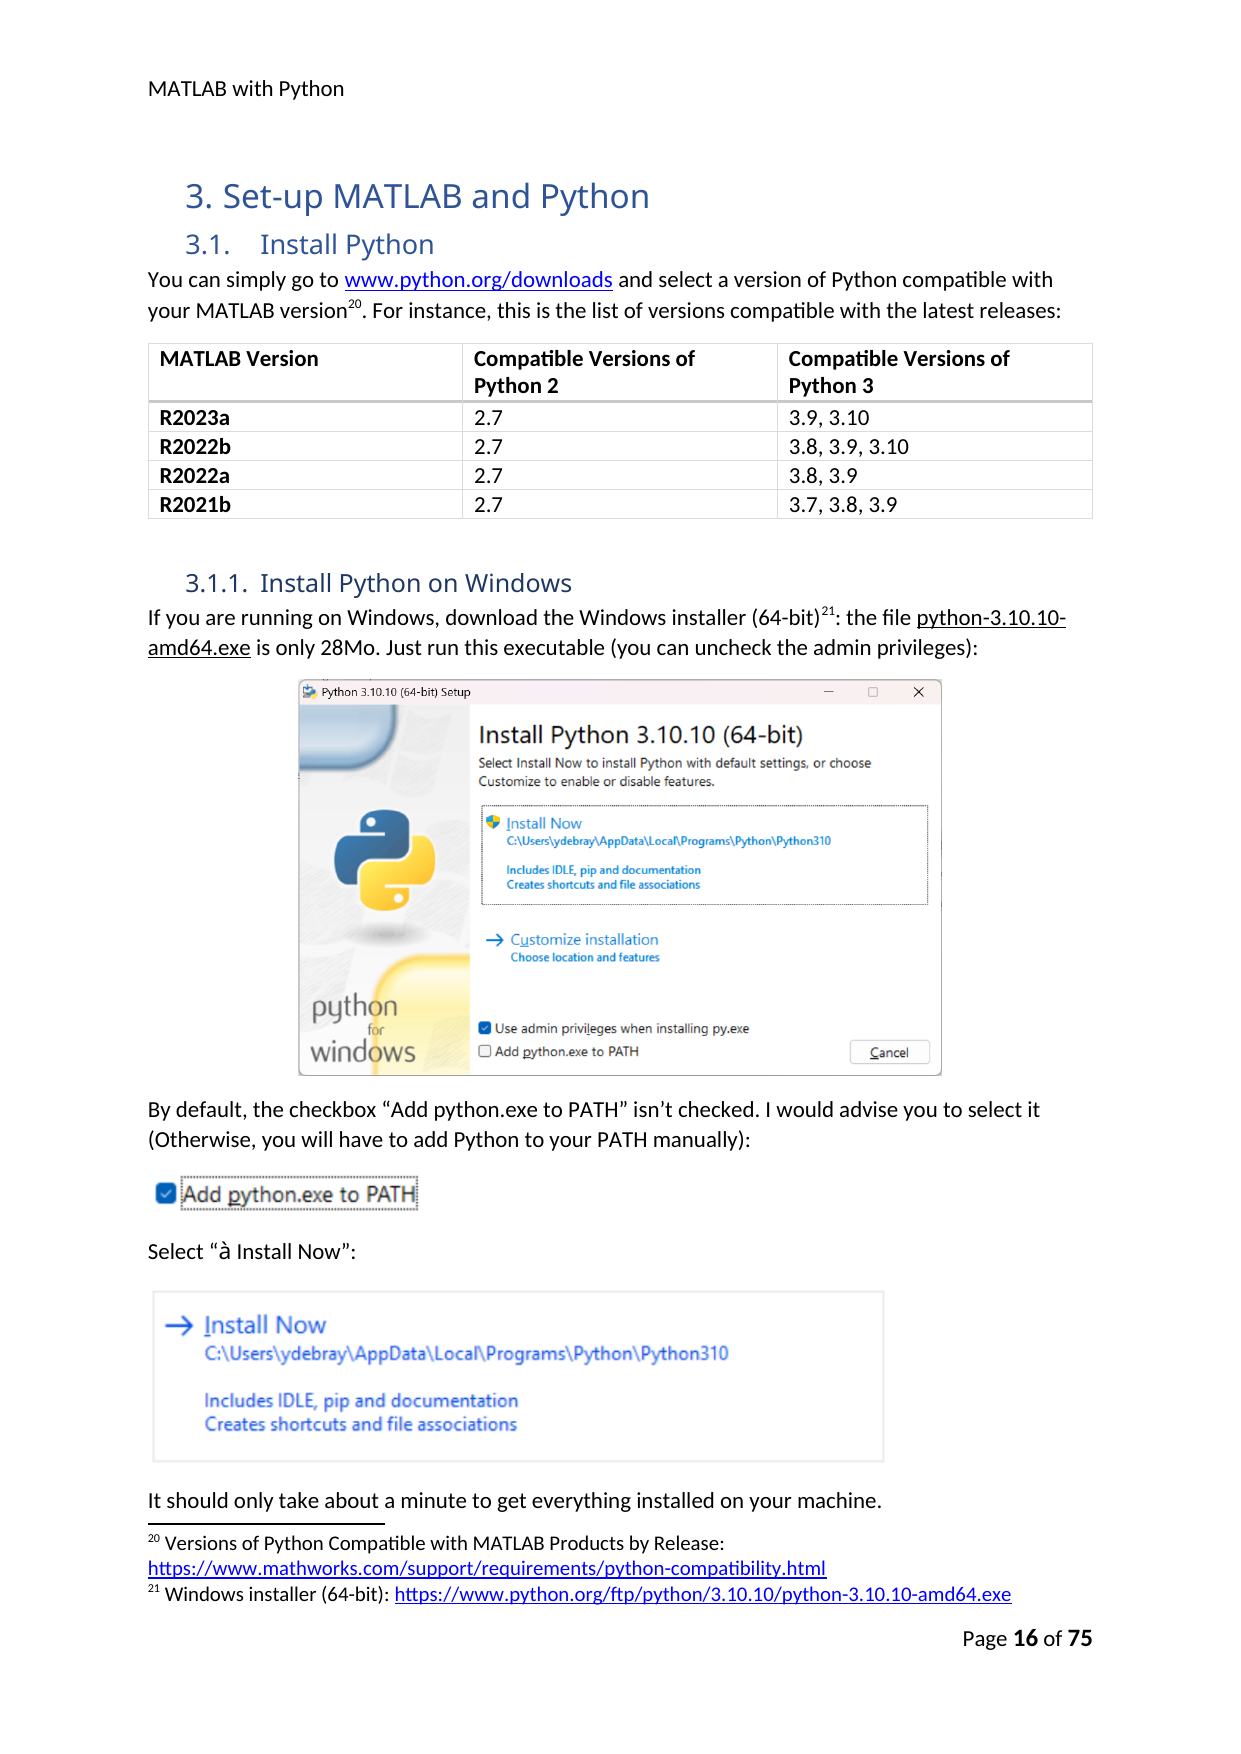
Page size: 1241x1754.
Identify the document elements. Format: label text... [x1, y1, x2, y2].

table_cell 3.8, 3.9 [778, 461, 1092, 489]
subtitle Set-up MATLAB and Python [185, 173, 1093, 218]
table_cell 2.7 [463, 461, 777, 489]
table_cell R2021b [149, 490, 462, 518]
text By default, the checkbox “Add python.exe to PATH” isn’t checked. I would advise you to select it (Otherwise, you will have to add Python to your PATH manually): [148, 1095, 1093, 1153]
table_cell R2022a [149, 461, 462, 489]
table_cell 2.7 [463, 490, 777, 518]
table_cell 3.8, 3.9, 3.10 [778, 432, 1092, 460]
picture [147, 1285, 889, 1467]
table_cell 3.9, 3.10 [778, 403, 1092, 431]
table_header Compatible Versions of Python 3 [778, 344, 1092, 400]
subtitle Install Python [185, 226, 1093, 263]
table_cell 2.7 [463, 432, 777, 460]
text You can simply go to www.python.org/downloads and select a version of Python compatible with your MATLAB version. For instance, this is the list of versions compatible with the latest releases: [148, 266, 1093, 324]
table_cell R2023a [149, 403, 462, 431]
text If you are running on Windows, download the Windows installer (64-bit): the file python-3.10.10-amd64.exe is only 28Mo. Just run this executable (you can uncheck the admin privileges): [148, 603, 1093, 661]
table_header Compatible Versions of Python 2 [463, 344, 777, 400]
picture [147, 1172, 424, 1216]
table_cell R2022b [149, 432, 462, 460]
text Select “à Install Now”: [148, 1234, 1093, 1266]
table_cell 3.7, 3.8, 3.9 [778, 490, 1092, 518]
table_header MATLAB Version [149, 344, 462, 400]
text It should only take about a minute to get everything installed on your machine. [148, 1486, 1093, 1514]
table_cell 2.7 [463, 403, 777, 431]
picture [298, 679, 942, 1076]
subtitle Install Python on Windows [185, 566, 1093, 600]
